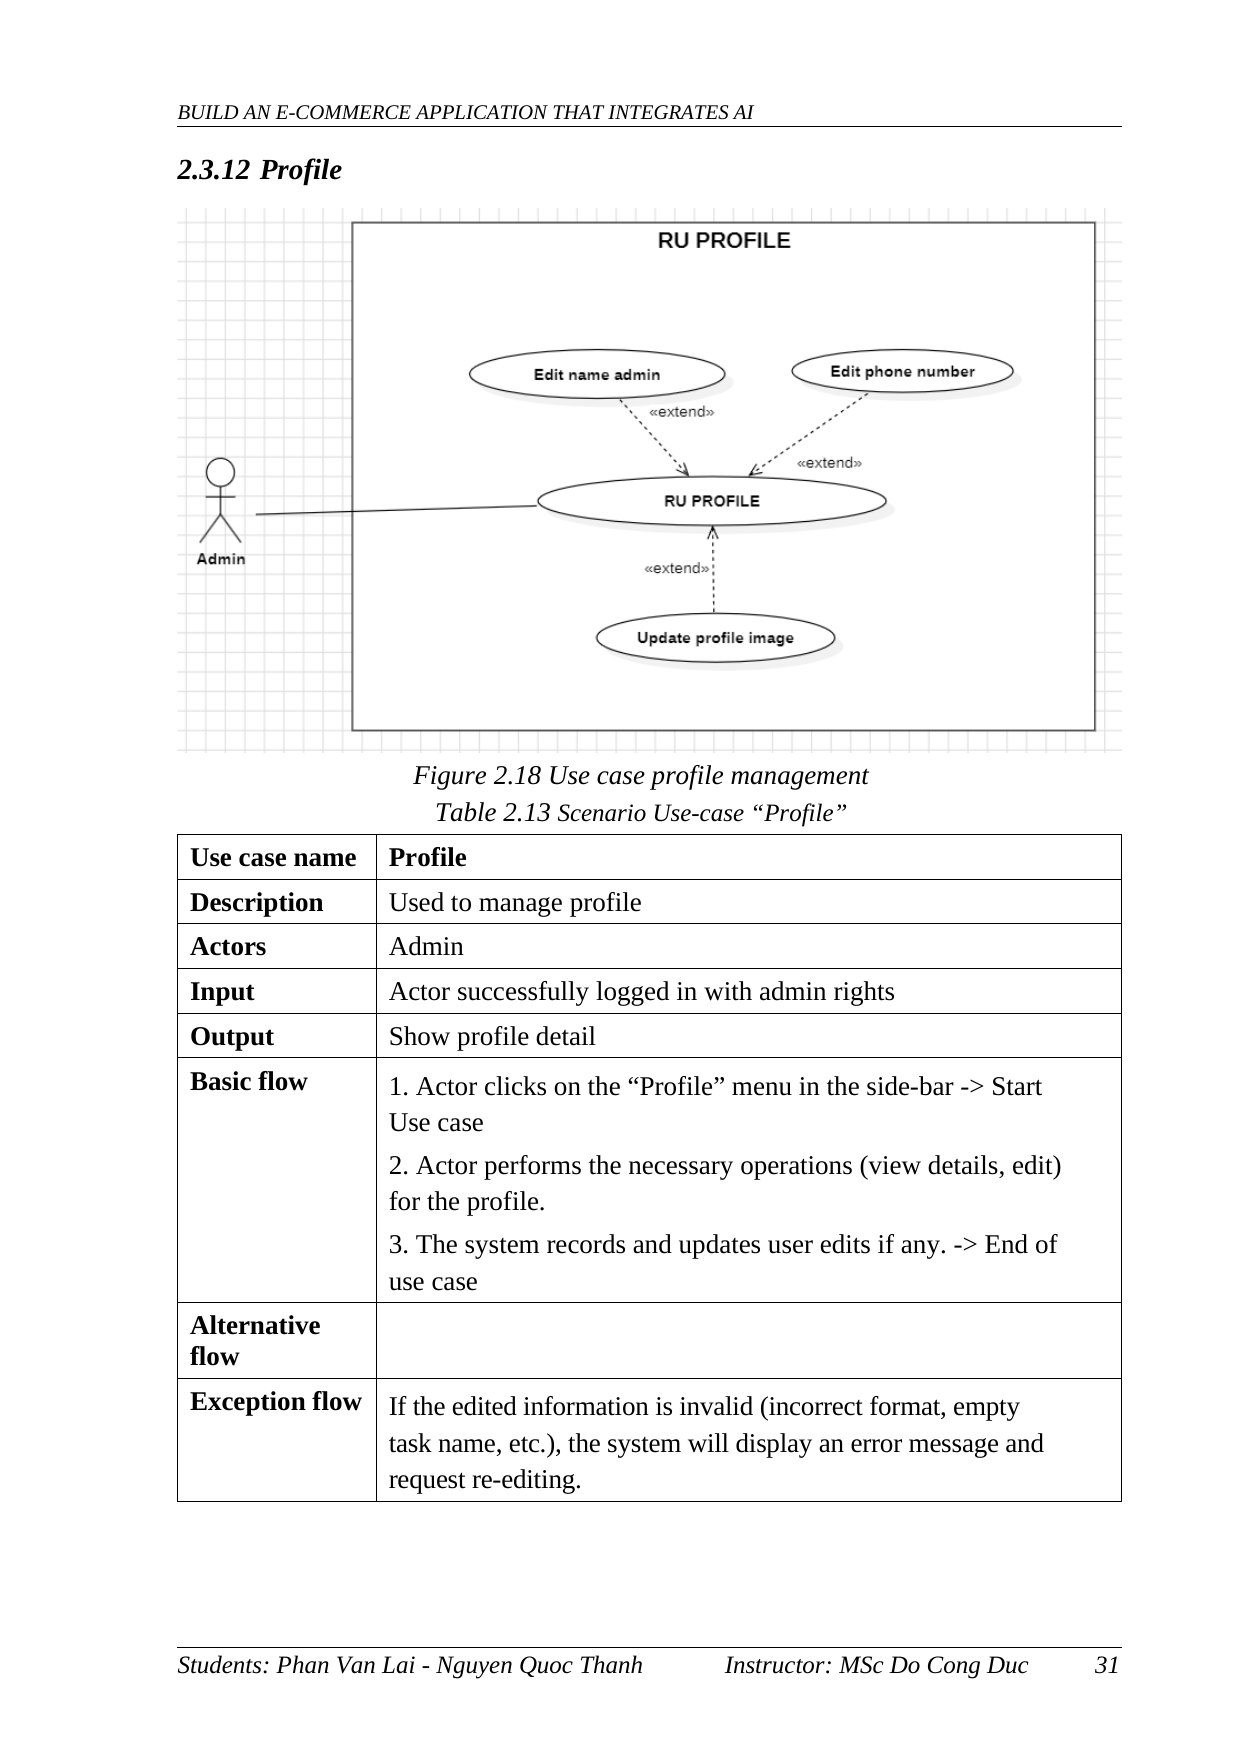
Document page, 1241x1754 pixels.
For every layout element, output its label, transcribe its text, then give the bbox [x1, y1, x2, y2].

table_cell Description [178, 880, 376, 923]
table_cell Output [178, 1014, 376, 1057]
table_header Profile [377, 835, 1121, 878]
subtitle Profile [177, 152, 1122, 186]
table_cell [377, 1303, 1121, 1378]
table_cell Actor successfully logged in with admin rights [377, 969, 1121, 1013]
table_cell Exception flow [178, 1379, 376, 1501]
table_cell If the edited information is invalid (incorrect format, empty task name, etc.), the system will display an error message and request re-editing. [377, 1379, 1121, 1501]
table_cell Input [178, 969, 376, 1013]
table_header Use case name [178, 835, 376, 878]
table_cell Used to manage profile [377, 880, 1121, 923]
table_cell 1. Actor clicks on the “Profile” menu in the side-bar -> Start Use case 2. Actor performs the necessary operations (view details, edit) for the profile. 3. The system records and updates user edits if any. -> End of use case [377, 1058, 1121, 1302]
picture [177, 208, 1123, 753]
table_cell Admin [377, 924, 1121, 968]
table_cell Basic flow [178, 1058, 376, 1302]
table_cell Alternative flow [178, 1303, 376, 1378]
table_cell Show profile detail [377, 1014, 1121, 1057]
table_cell Actors [178, 924, 376, 968]
